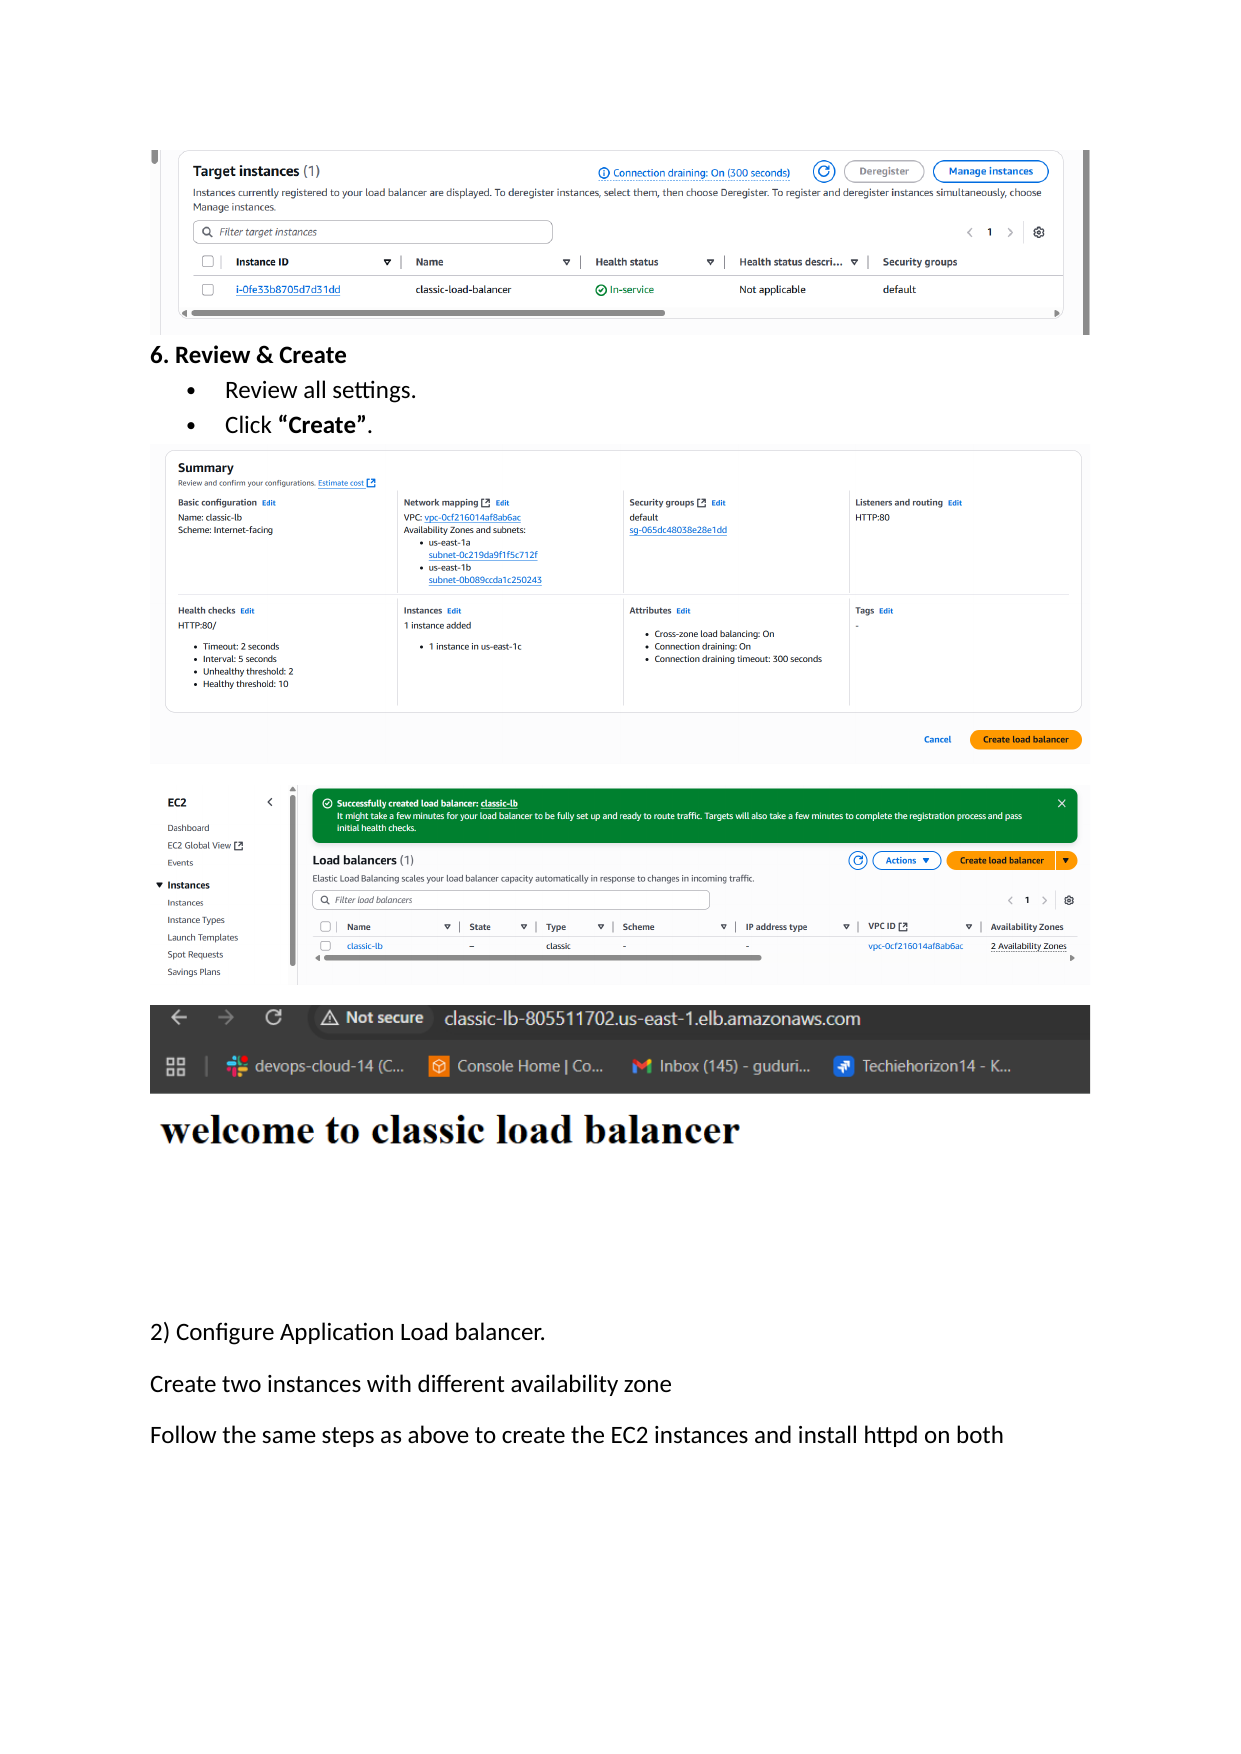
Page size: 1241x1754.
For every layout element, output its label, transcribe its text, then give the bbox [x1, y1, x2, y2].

text 6. Review & Create [150, 339, 1090, 370]
list Review all settings. [187, 374, 1090, 405]
list Click “Create”. [187, 409, 1090, 440]
text 2) Configure Application Load balancer. [150, 1316, 1090, 1347]
picture [150, 150, 1091, 335]
text Create two instances with different availability zone [150, 1368, 1090, 1398]
picture [150, 444, 1091, 764]
picture [150, 1005, 1091, 1192]
picture [150, 785, 1091, 985]
text Follow the same steps as above to create the EC2 instances and install httpd on both [150, 1419, 1090, 1450]
